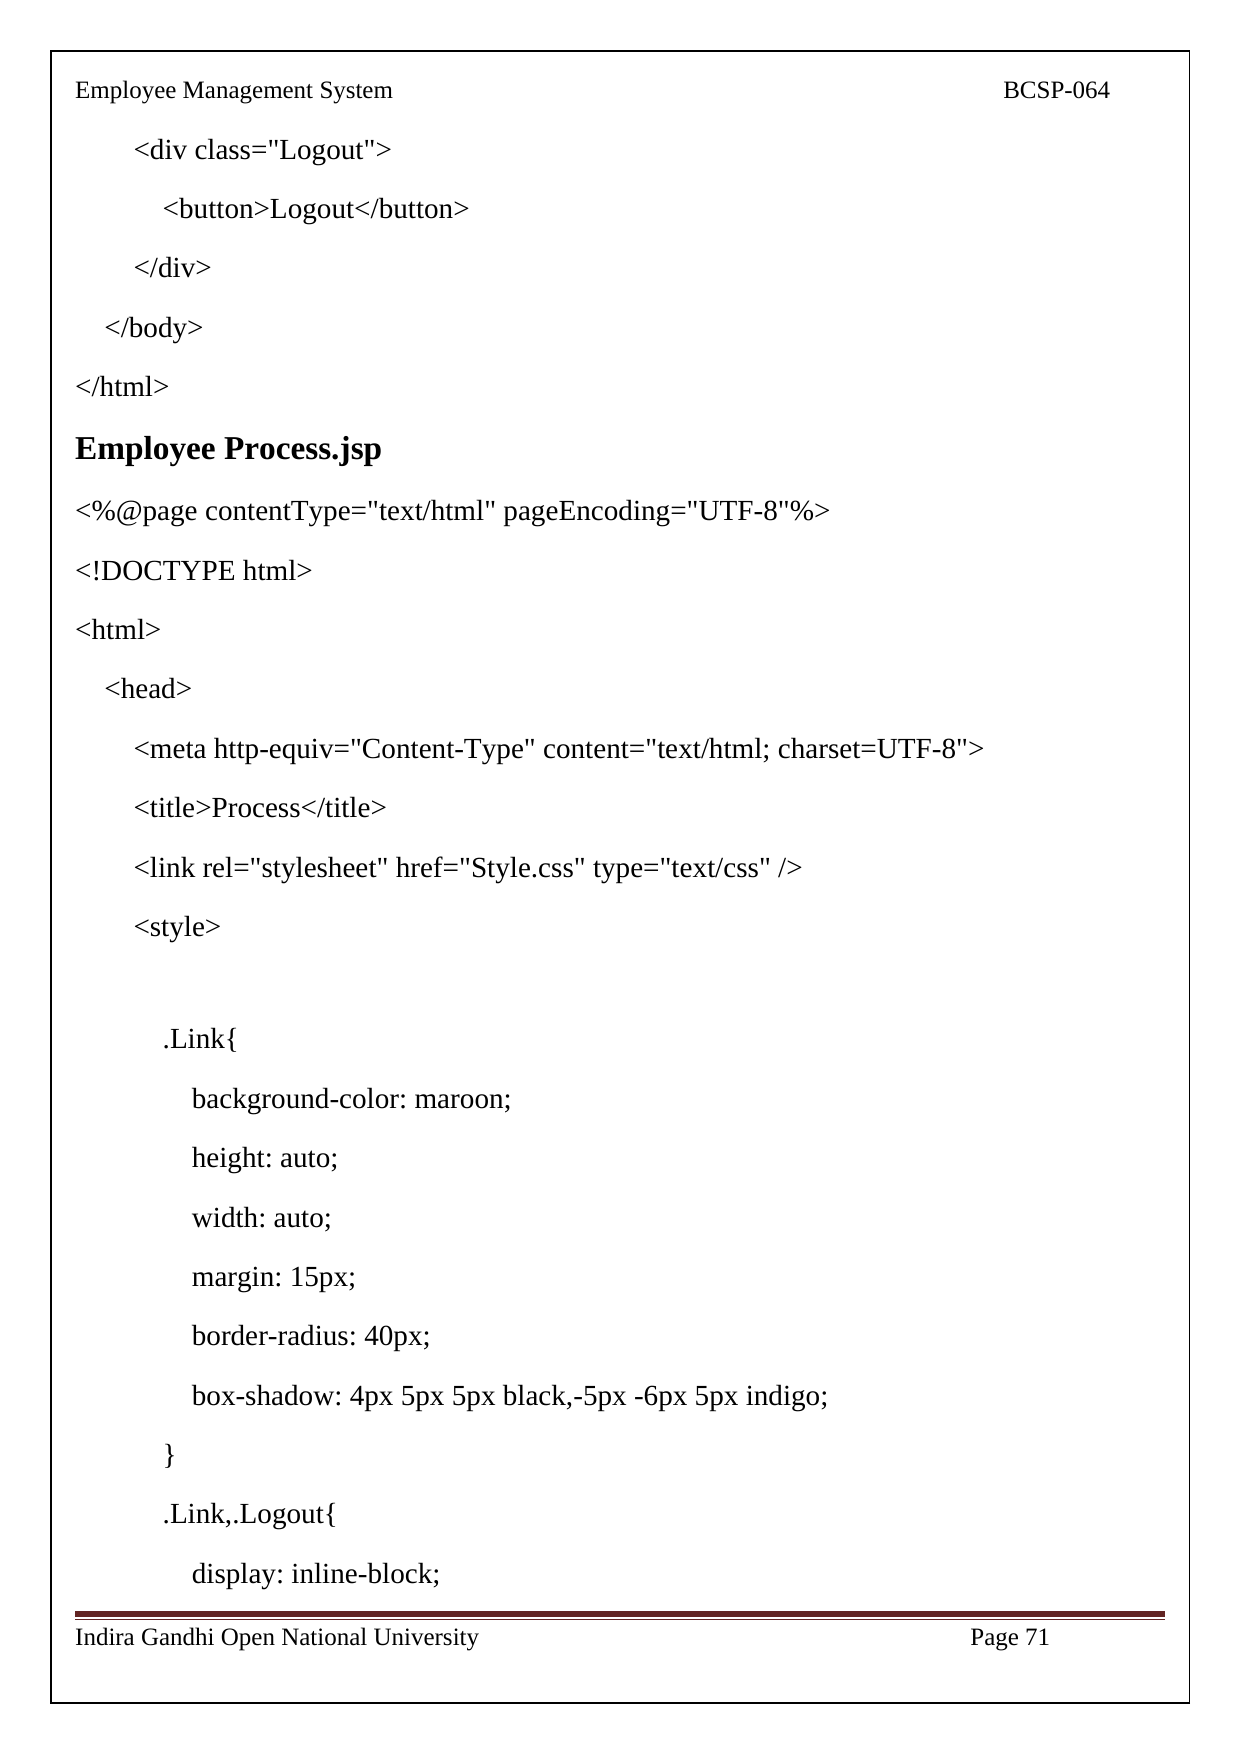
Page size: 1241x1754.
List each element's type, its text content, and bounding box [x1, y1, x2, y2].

text <%@page contentType="text/html" pageEncoding="UTF-8"%> [75, 493, 1165, 527]
text .Link,.Logout{ [75, 1497, 1165, 1530]
text height: auto; [75, 1140, 1165, 1174]
text width: auto; [75, 1200, 1165, 1233]
text background-color: maroon; [75, 1081, 1165, 1114]
text <meta http-equiv="Content-Type" content="text/html; charset=UTF-8"> [75, 731, 1165, 764]
text <link rel="stylesheet" href="Style.css" type="text/css" /> [75, 850, 1165, 883]
text box-shadow: 4px 5px 5px black,-5px -6px 5px indigo; [75, 1378, 1165, 1411]
text } [75, 1437, 1165, 1471]
text </html> [75, 369, 1165, 403]
text <head> [75, 672, 1165, 705]
text <div class="Logout"> [75, 132, 1165, 165]
text <button>Logout</button> [75, 191, 1165, 225]
text margin: 15px; [75, 1259, 1165, 1293]
text border-radius: 40px; [75, 1318, 1165, 1352]
text <style> [75, 909, 1165, 943]
text Employee Process.jsp [75, 429, 1165, 467]
text <title>Process</title> [75, 790, 1165, 824]
text <html> [75, 612, 1165, 646]
text display: inline-block; [75, 1556, 1165, 1589]
text </body> [75, 310, 1165, 343]
text </div> [75, 251, 1165, 284]
text <!DOCTYPE html> [75, 553, 1165, 586]
text .Link{ [75, 1022, 1165, 1055]
